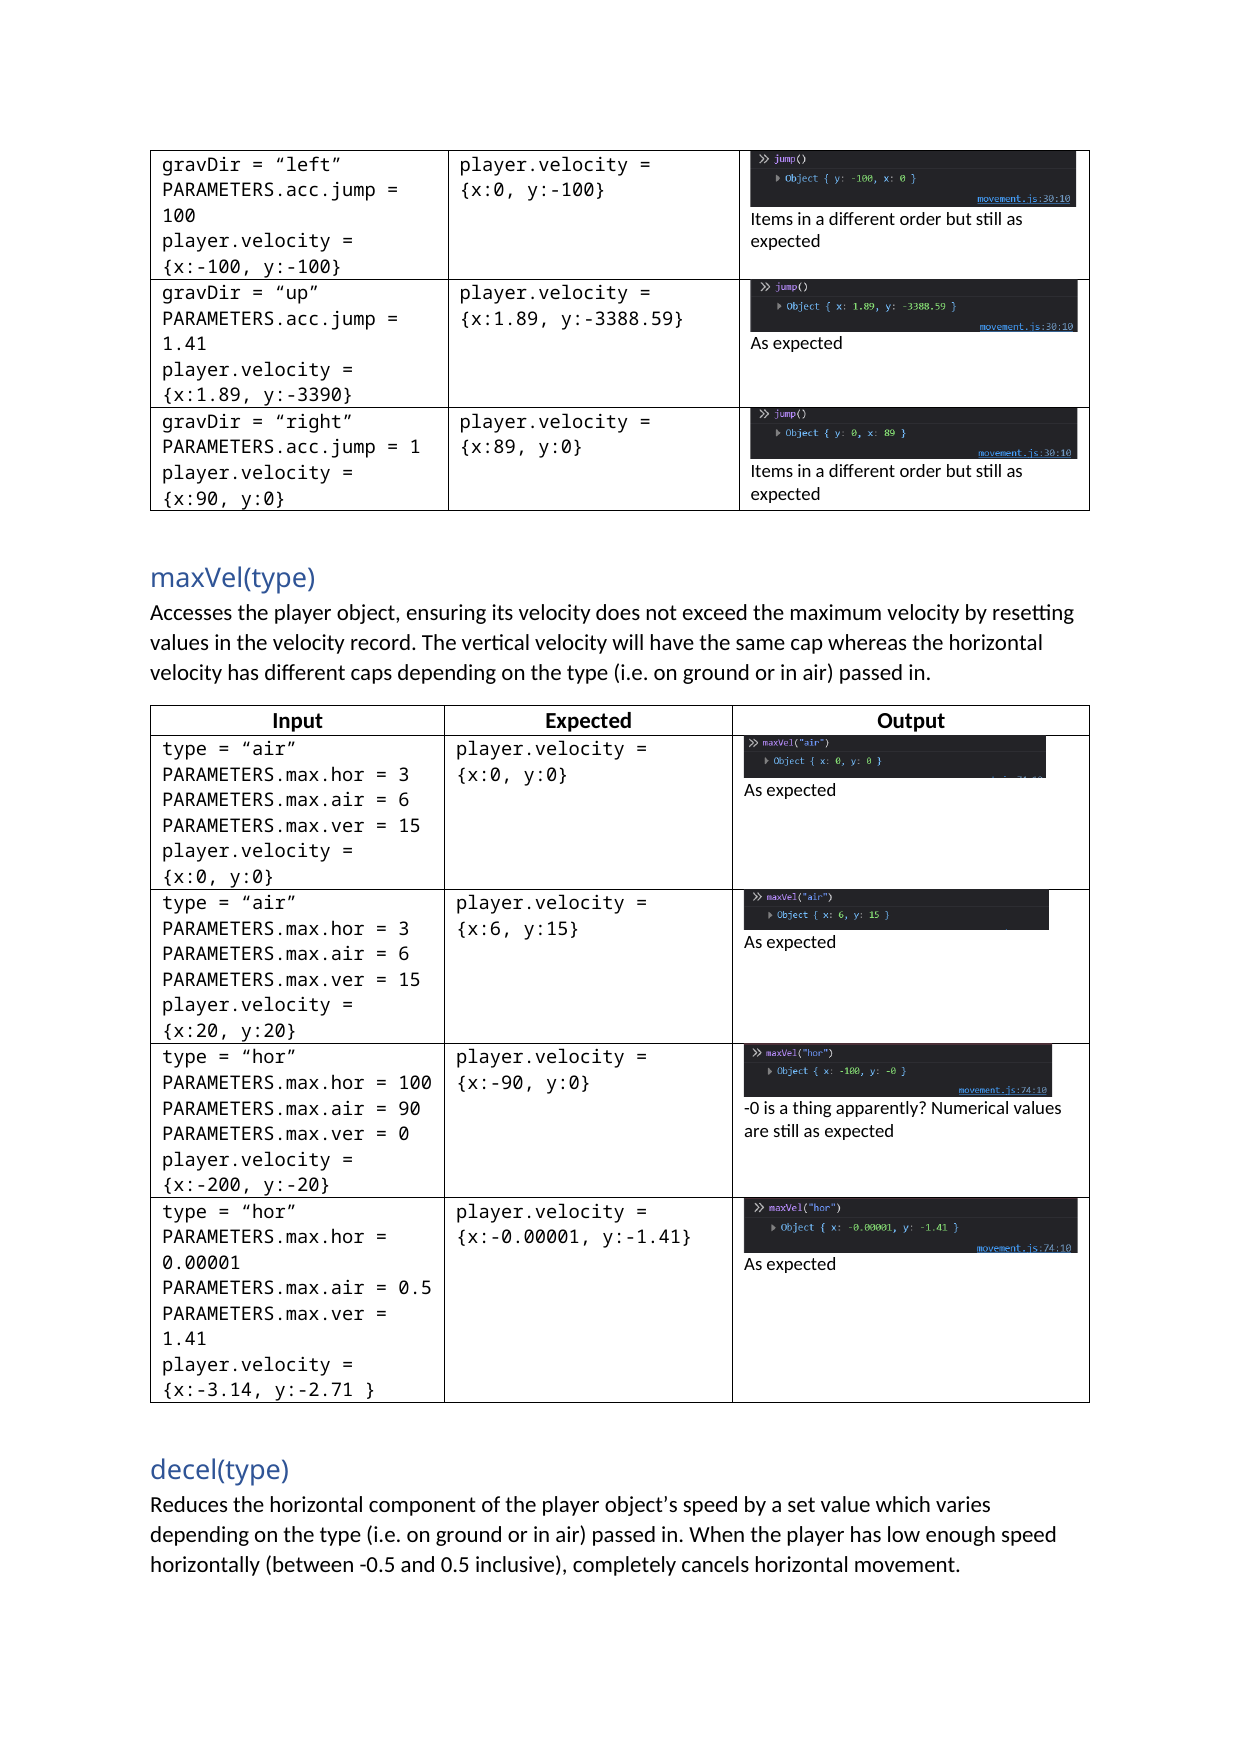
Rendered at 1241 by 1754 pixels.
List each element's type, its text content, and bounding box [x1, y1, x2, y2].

table_header Input [151, 706, 444, 734]
picture [750, 279, 1078, 332]
table_cell As expected [733, 736, 1089, 889]
table_cell gravDir = “left” PARAMETERS.acc.jump = 100 player.velocity = {x:-100, y:-100} [151, 151, 448, 279]
table_cell player.velocity = {x:89, y:0} [449, 408, 739, 510]
picture [743, 1043, 1053, 1097]
table_cell type = “hor” PARAMETERS.max.hor = 0.00001 PARAMETERS.max.air = 0.5 PARAMETERS.max.ver = 1.41 player.velocity = {x:-3.14, y:-2.71 } [151, 1198, 444, 1402]
table_cell player.velocity = {x:-0.00001, y:-1.41} [445, 1198, 732, 1402]
subtitle decel(type) [150, 1450, 1090, 1487]
table_cell As expected [740, 280, 1089, 407]
picture [750, 151, 1077, 207]
picture [743, 735, 1046, 778]
table_cell player.velocity = {x:1.89, y:-3388.59} [449, 280, 739, 407]
table_cell As expected [733, 1198, 1089, 1402]
table_cell type = “air” PARAMETERS.max.hor = 3 PARAMETERS.max.air = 6 PARAMETERS.max.ver = 15 player.velocity = {x:0, y:0} [151, 736, 444, 889]
table_cell player.velocity = {x:-90, y:0} [445, 1044, 732, 1197]
table_header Output [733, 706, 1089, 734]
table_cell gravDir = “right” PARAMETERS.acc.jump = 1 player.velocity = {x:90, y:0} [151, 408, 448, 510]
table_cell Items in a different order but still as expected [740, 151, 1089, 279]
table_cell player.velocity = {x:6, y:15} [445, 890, 732, 1043]
text Reduces the horizontal component of the player object’s speed by a set value which varies depending on the type (i.e. on ground or in air) passed in. When the player has low enough speed horizontally (between -0.5 and 0.5 inclusive), completely cancels horizontal movement. [150, 1490, 1090, 1578]
table_cell player.velocity = {x:0, y:0} [445, 736, 732, 889]
picture [743, 1198, 1078, 1253]
text Accesses the player object, ensuring its velocity does not exceed the maximum velocity by resetting values in the velocity record. The vertical velocity will have the same cap whereas the horizontal velocity has different caps depending on the type (i.e. on ground or in air) passed in. [150, 598, 1090, 687]
subtitle maxVel(type) [150, 558, 1090, 595]
table_cell Items in a different order but still as expected [740, 408, 1089, 510]
table_cell player.velocity = {x:0, y:-100} [449, 151, 739, 279]
table_cell gravDir = “up” PARAMETERS.acc.jump = 1.41 player.velocity = {x:1.89, y:-3390} [151, 280, 448, 407]
table_header Expected [445, 706, 732, 734]
table_cell As expected [733, 890, 1089, 1043]
picture [750, 408, 1078, 459]
picture [743, 889, 1049, 930]
table_cell -0 is a thing apparently? Numerical values are still as expected [733, 1044, 1089, 1197]
table_cell type = “hor” PARAMETERS.max.hor = 100 PARAMETERS.max.air = 90 PARAMETERS.max.ver = 0 player.velocity = {x:-200, y:-20} [151, 1044, 444, 1197]
table_cell type = “air” PARAMETERS.max.hor = 3 PARAMETERS.max.air = 6 PARAMETERS.max.ver = 15 player.velocity = {x:20, y:20} [151, 890, 444, 1043]
